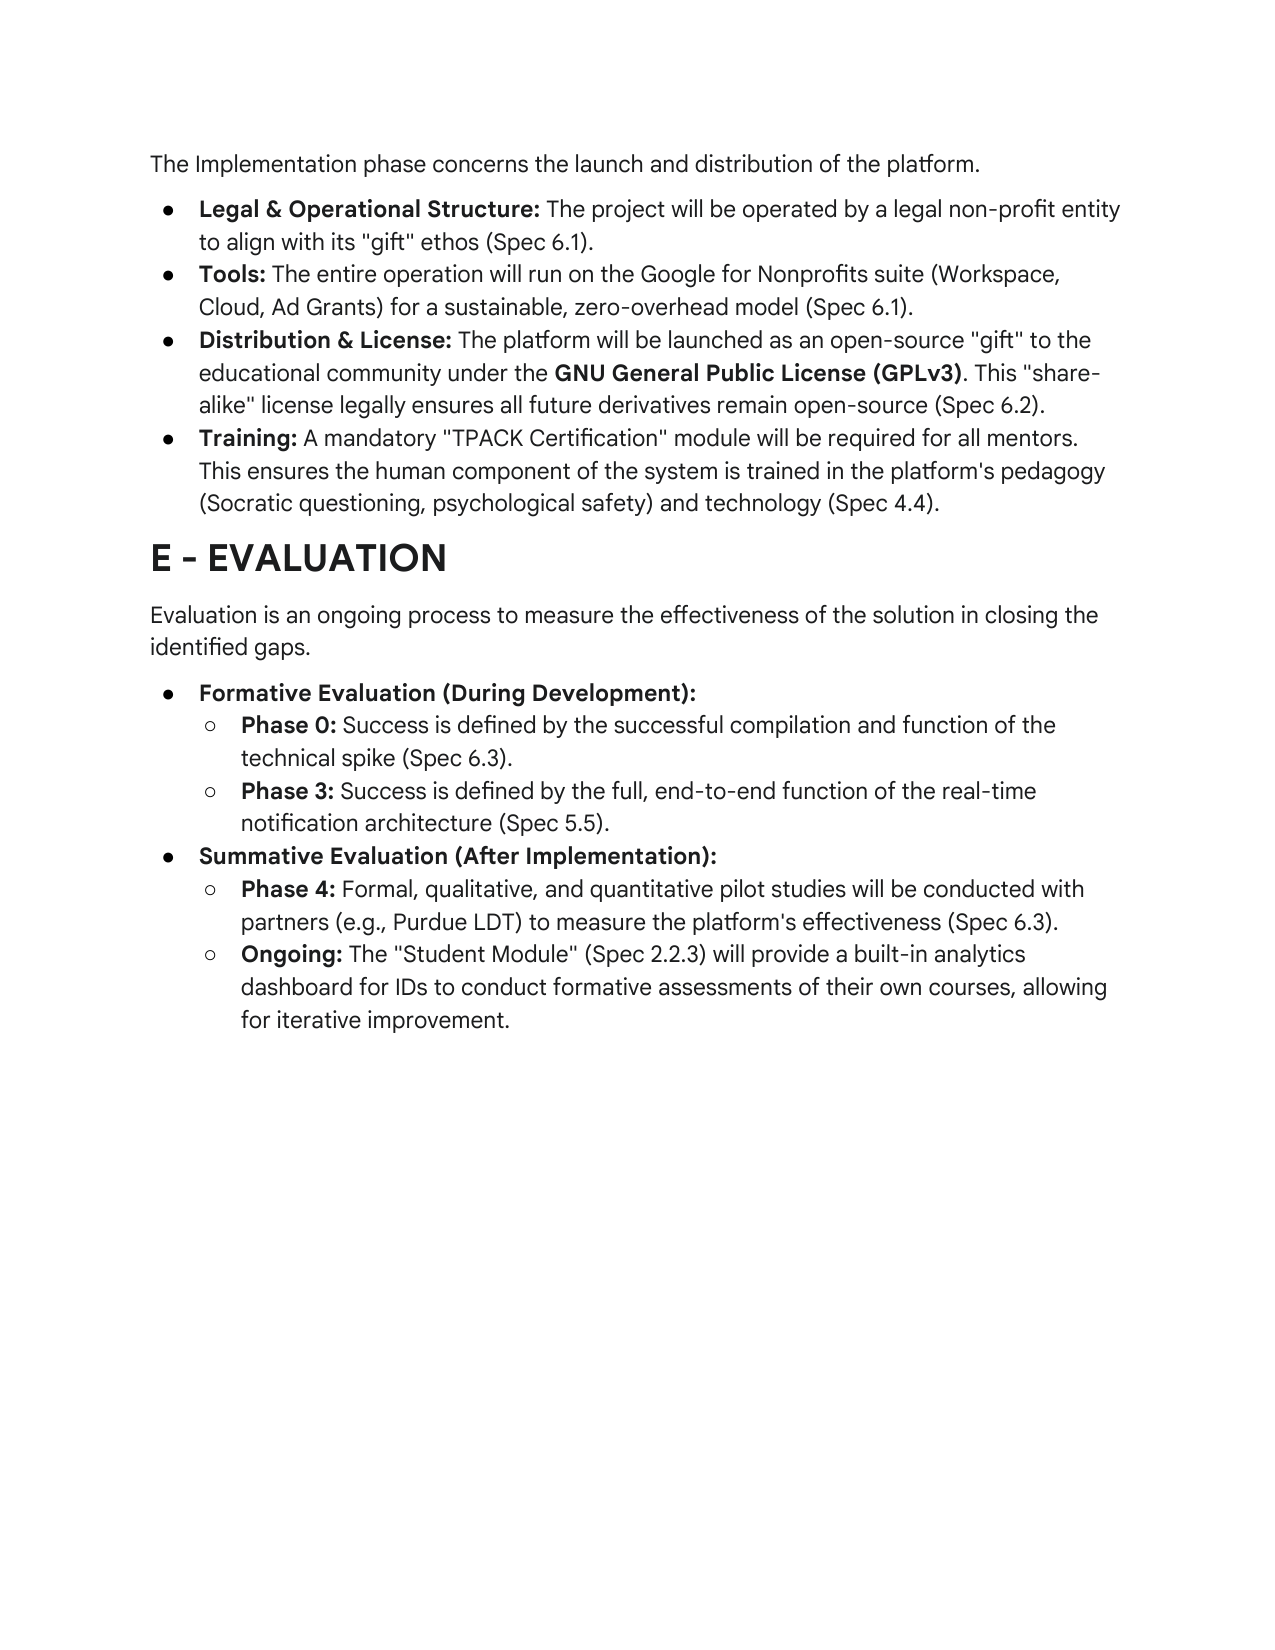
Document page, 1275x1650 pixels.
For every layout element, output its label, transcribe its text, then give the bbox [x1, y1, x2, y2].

text Evaluation is an ongoing process to measure the effectiveness of the solution in closing the identified gaps. [150, 601, 1125, 662]
list Phase 3: Success is defined by the full, end-to-end function of the real-time notification architecture (Spec 5.5). [203, 777, 1125, 838]
list Training: A mandatory "TPACK Certification" module will be required for all mentors. This ensures the human component of the system is trained in the platform's pedagogy (Socratic questioning, psychological safety) and technology (Spec 4.4). [161, 424, 1125, 518]
list Summative Evaluation (After Implementation): [161, 842, 1125, 871]
list Phase 0: Success is defined by the successful compilation and function of the technical spike (Spec 6.3). [203, 711, 1125, 773]
list Distribution & License: The platform will be launched as an open-source "gift" to the educational community under the GNU General Public License (GPLv3). This "share-alike" license legally ensures all future derivatives remain open-source (Spec 6.2). [161, 326, 1125, 420]
list Tools: The entire operation will run on the Google for Nonprofits suite (Workspace, Cloud, Ad Grants) for a sustainable, zero-overhead model (Spec 6.1). [161, 261, 1125, 322]
subtitle E - EVALUATION [150, 535, 1125, 582]
list Formative Evaluation (During Development): [161, 679, 1125, 707]
list Phase 4: Formal, qualitative, and quantitative pilot studies will be conducted with partners (e.g., Purdue LDT) to measure the platform's effectiveness (Spec 6.3). [203, 875, 1125, 936]
list Legal & Operational Structure: The project will be operated by a legal non-profit entity to align with its "gift" ethos (Spec 6.1). [161, 195, 1125, 257]
text The Implementation phase concerns the launch and distribution of the platform. [150, 150, 1125, 179]
list Ongoing: The "Student Module" (Spec 2.2.3) will provide a built-in analytics dashboard for IDs to conduct formative assessments of their own courses, allowing for iterative improvement. [203, 940, 1125, 1034]
